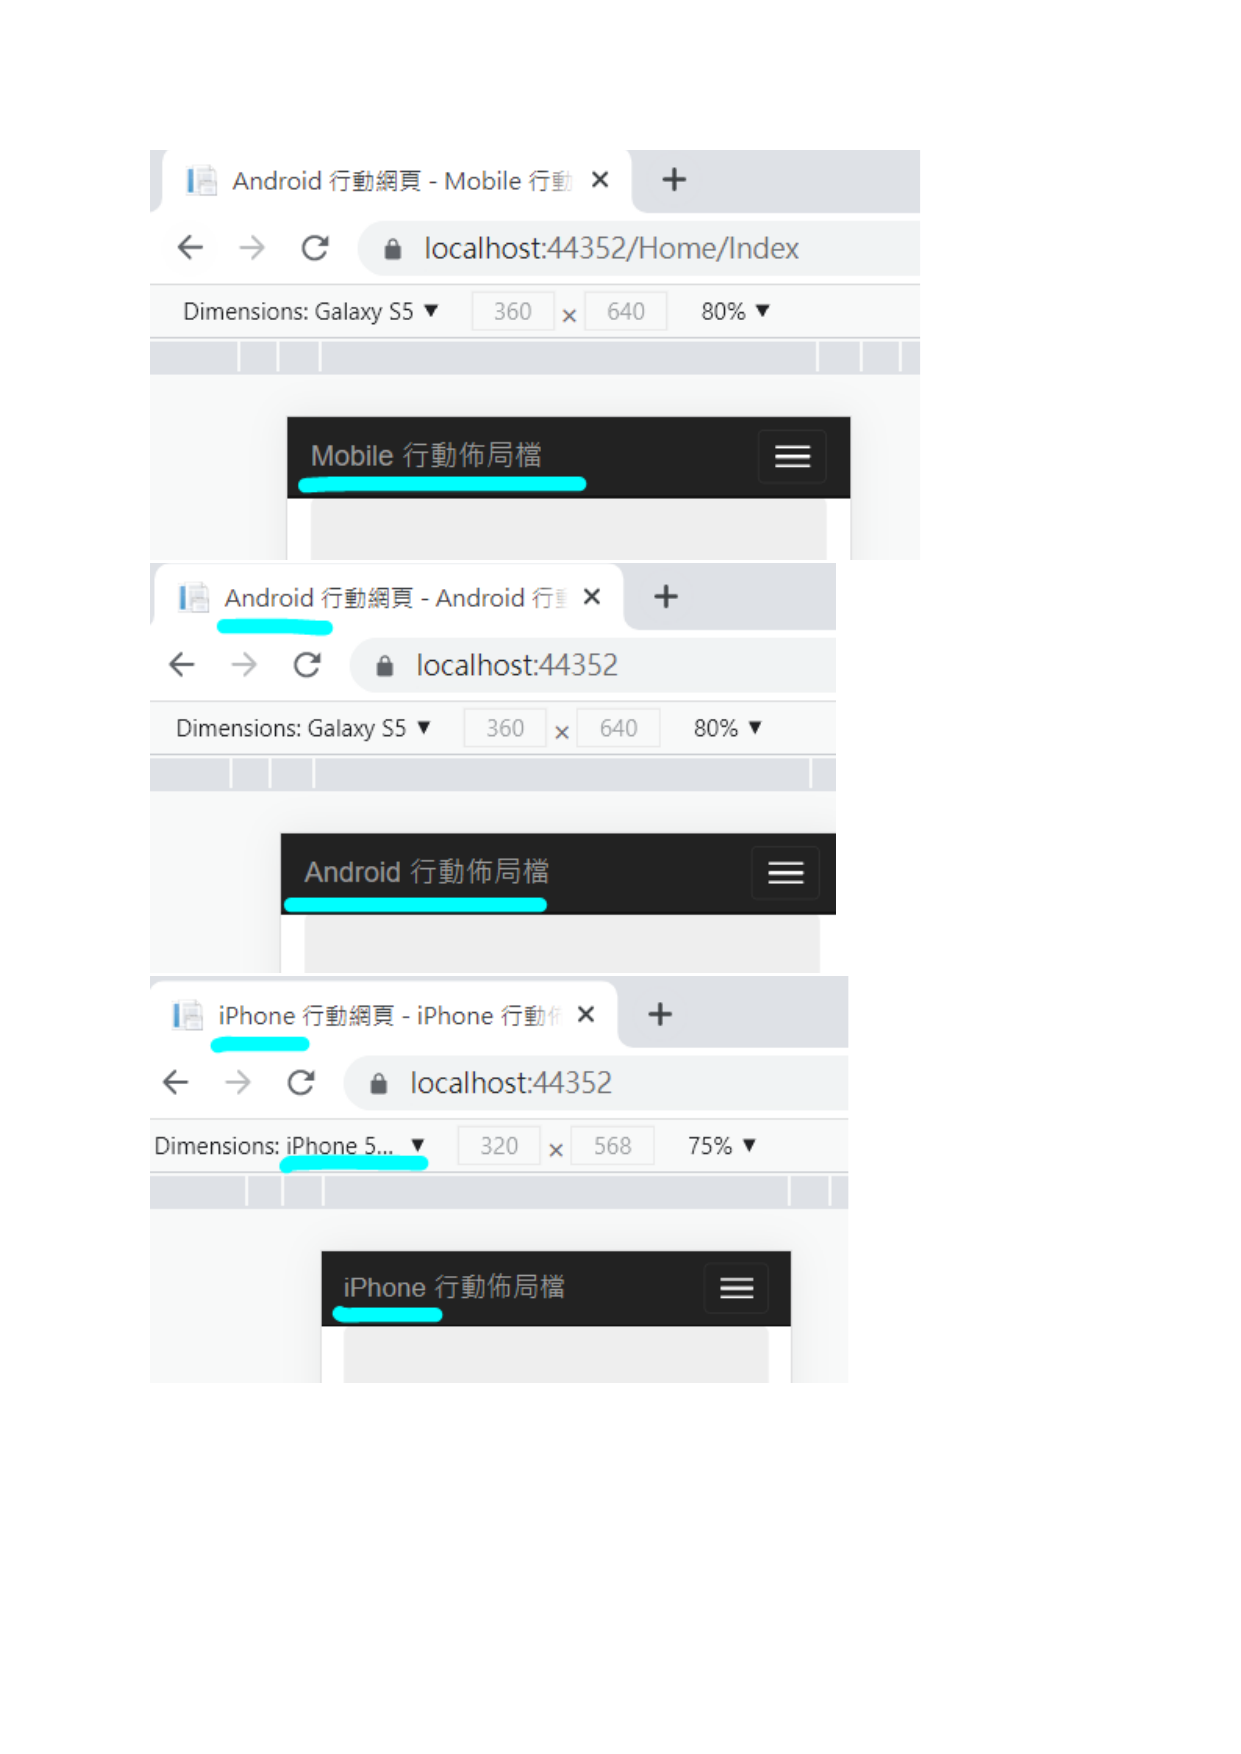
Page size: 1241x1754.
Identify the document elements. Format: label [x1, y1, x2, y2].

picture [150, 563, 836, 973]
picture [150, 976, 849, 1383]
picture [150, 150, 921, 560]
